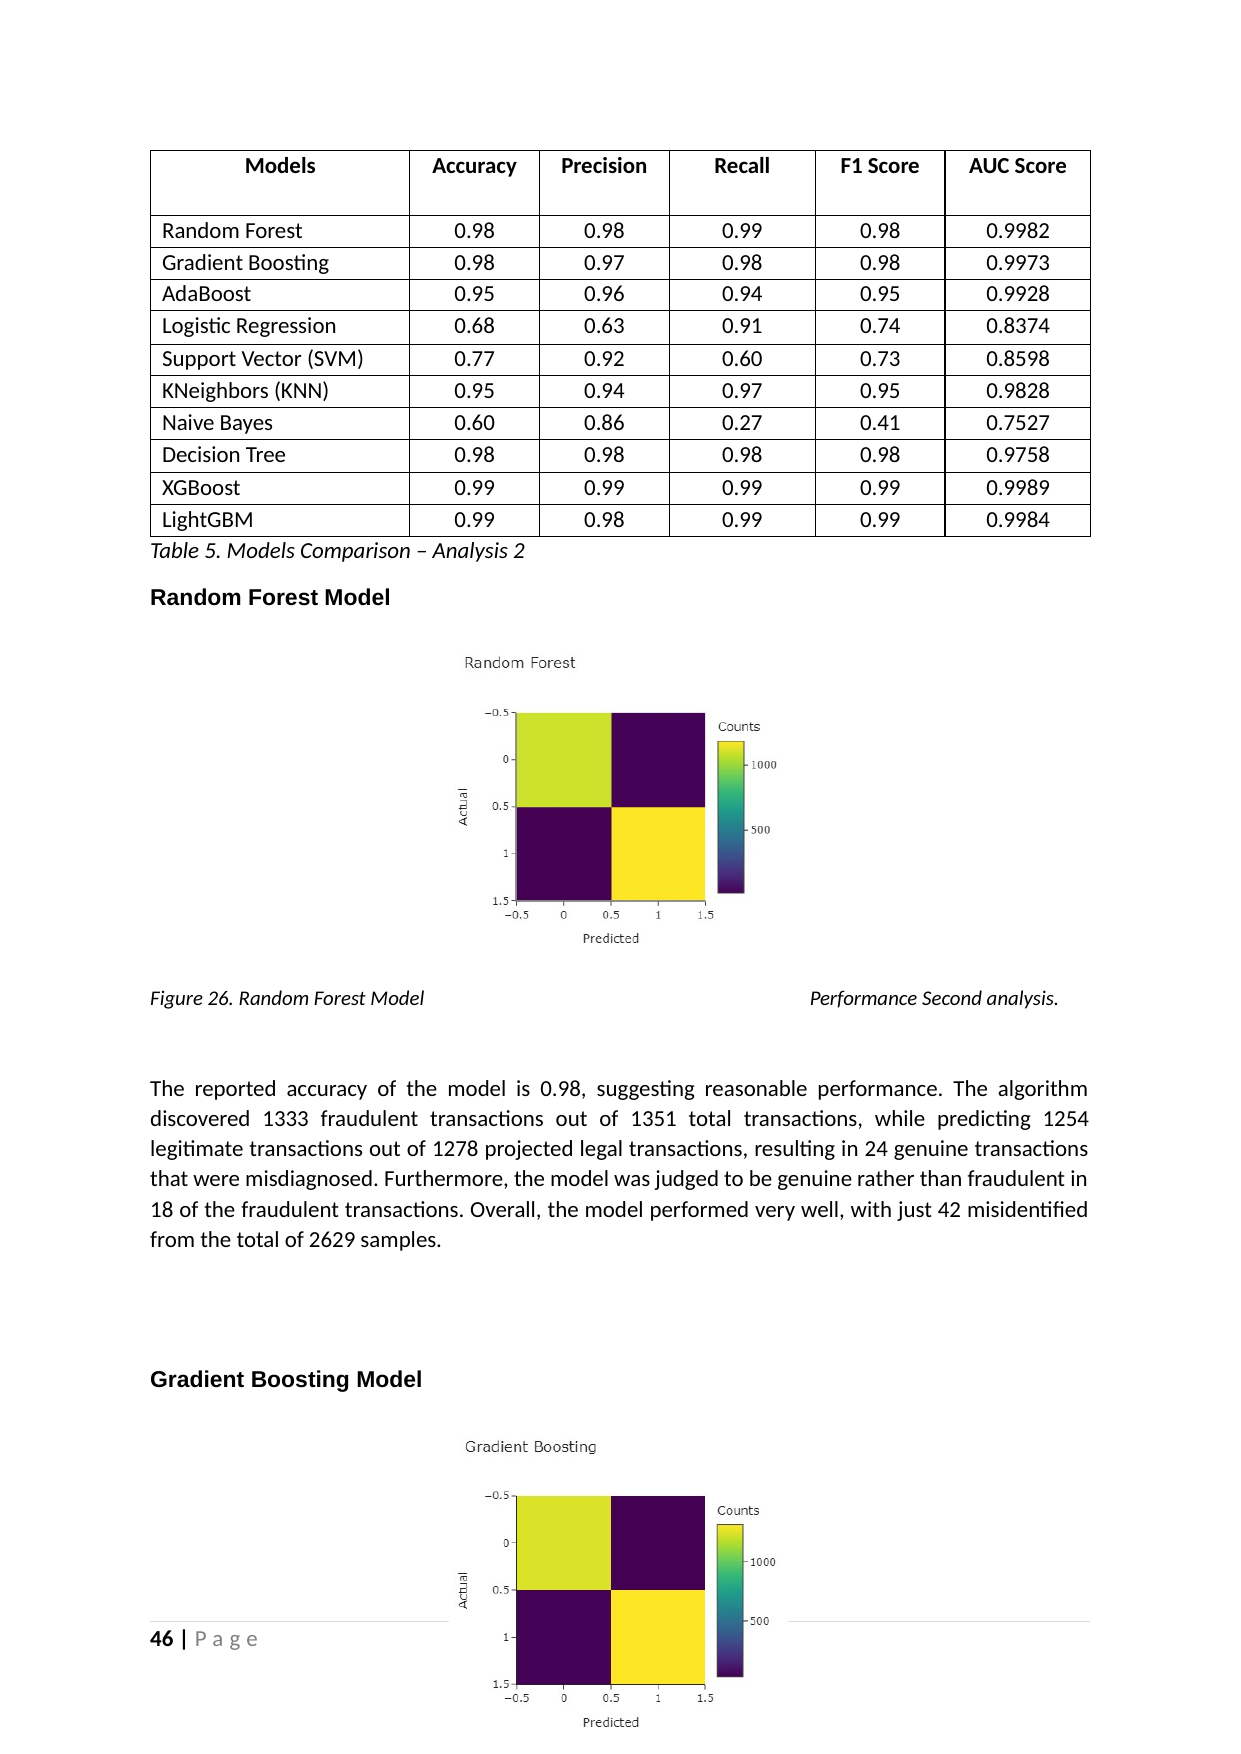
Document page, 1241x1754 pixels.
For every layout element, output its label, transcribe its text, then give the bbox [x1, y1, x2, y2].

picture [447, 1408, 788, 1749]
table_cell Logistic Regression [151, 311, 409, 343]
table_cell Naive Bayes [151, 408, 409, 439]
table_cell 0.97 [670, 376, 815, 407]
table_cell 0.98 [670, 248, 815, 278]
table_cell 0.99 [410, 473, 539, 504]
table_cell 0.98 [540, 440, 669, 472]
table_header AUC Score [946, 151, 1090, 215]
table_cell 0.98 [816, 440, 944, 472]
table_cell 0.41 [816, 408, 944, 439]
table_cell 0.60 [410, 408, 539, 439]
table_header Recall [670, 151, 815, 215]
table_cell 0.27 [670, 408, 815, 439]
table_cell 0.95 [410, 280, 539, 310]
table_cell 0.98 [410, 440, 539, 472]
table_cell 0.9758 [946, 440, 1090, 472]
table_cell 0.98 [540, 505, 669, 536]
table_cell 0.97 [540, 248, 669, 278]
table_cell 0.9973 [946, 248, 1090, 278]
table_cell 0.99 [410, 505, 539, 536]
table_cell 0.92 [540, 345, 669, 375]
text Random Forest Model [150, 583, 1090, 610]
table_cell 0.8598 [946, 345, 1090, 375]
picture [447, 624, 791, 969]
table_cell 0.94 [540, 376, 669, 407]
table_cell 0.9982 [946, 216, 1090, 247]
table_cell 0.99 [670, 216, 815, 247]
table_cell 0.98 [816, 216, 944, 247]
table_cell 0.9928 [946, 280, 1090, 310]
table_cell 0.95 [410, 376, 539, 407]
table_cell 0.7527 [946, 408, 1090, 439]
table_cell AdaBoost [151, 280, 409, 310]
table_cell 0.98 [410, 216, 539, 247]
table_cell 0.98 [540, 216, 669, 247]
table_cell 0.9828 [946, 376, 1090, 407]
table_cell 0.98 [410, 248, 539, 278]
table_cell 0.9989 [946, 473, 1090, 504]
table_cell 0.8374 [946, 311, 1090, 343]
table_cell Decision Tree [151, 440, 409, 472]
text The reported accuracy of the model is 0.98, suggesting reasonable performance. The algorithm discovered 1333 fraudulent transactions out of 1351 total transactions, while predicting 1254 legitimate transactions out of 1278 projected legal transactions, resulting in 24 genuine transactions that were misdiagnosed. Furthermore, the model was judged to be genuine rather than fraudulent in 18 of the fraudulent transactions. Overall, the model performed very well, with just 42 misidentified from the total of 2629 samples. [150, 1074, 1090, 1253]
table_cell Gradient Boosting [151, 248, 409, 278]
table_header Models [151, 151, 409, 215]
table_header Precision [540, 151, 669, 215]
table_cell 0.77 [410, 345, 539, 375]
table_cell 0.95 [816, 376, 944, 407]
table_cell 0.99 [540, 473, 669, 504]
table_cell 0.98 [816, 248, 944, 278]
table_cell XGBoost [151, 473, 409, 504]
table_cell LightGBM [151, 505, 409, 536]
table_cell 0.73 [816, 345, 944, 375]
table_cell 0.99 [670, 505, 815, 536]
table_cell 0.95 [816, 280, 944, 310]
table_cell 0.63 [540, 311, 669, 343]
table_cell 0.68 [410, 311, 539, 343]
table_cell 0.9984 [946, 505, 1090, 536]
table_cell 0.99 [816, 473, 944, 504]
table_cell KNeighbors (KNN) [151, 376, 409, 407]
table_cell 0.86 [540, 408, 669, 439]
table_cell 0.96 [540, 280, 669, 310]
table_header F1 Score [816, 151, 944, 215]
table_cell 0.91 [670, 311, 815, 343]
subtitle Figure 26. Random Forest Model Performance Second analysis. [150, 985, 1090, 1010]
table_header Accuracy [410, 151, 539, 215]
text Table 5. Models Comparison – Analysis 2 [150, 537, 1090, 565]
table_cell Random Forest [151, 216, 409, 247]
table_cell 0.99 [670, 473, 815, 504]
table_cell 0.74 [816, 311, 944, 343]
table_cell Support Vector (SVM) [151, 345, 409, 375]
table_cell 0.60 [670, 345, 815, 375]
table_cell 0.98 [670, 440, 815, 472]
text Gradient Boosting Model [150, 1366, 1090, 1392]
table_cell 0.94 [670, 280, 815, 310]
table_cell 0.99 [816, 505, 944, 536]
